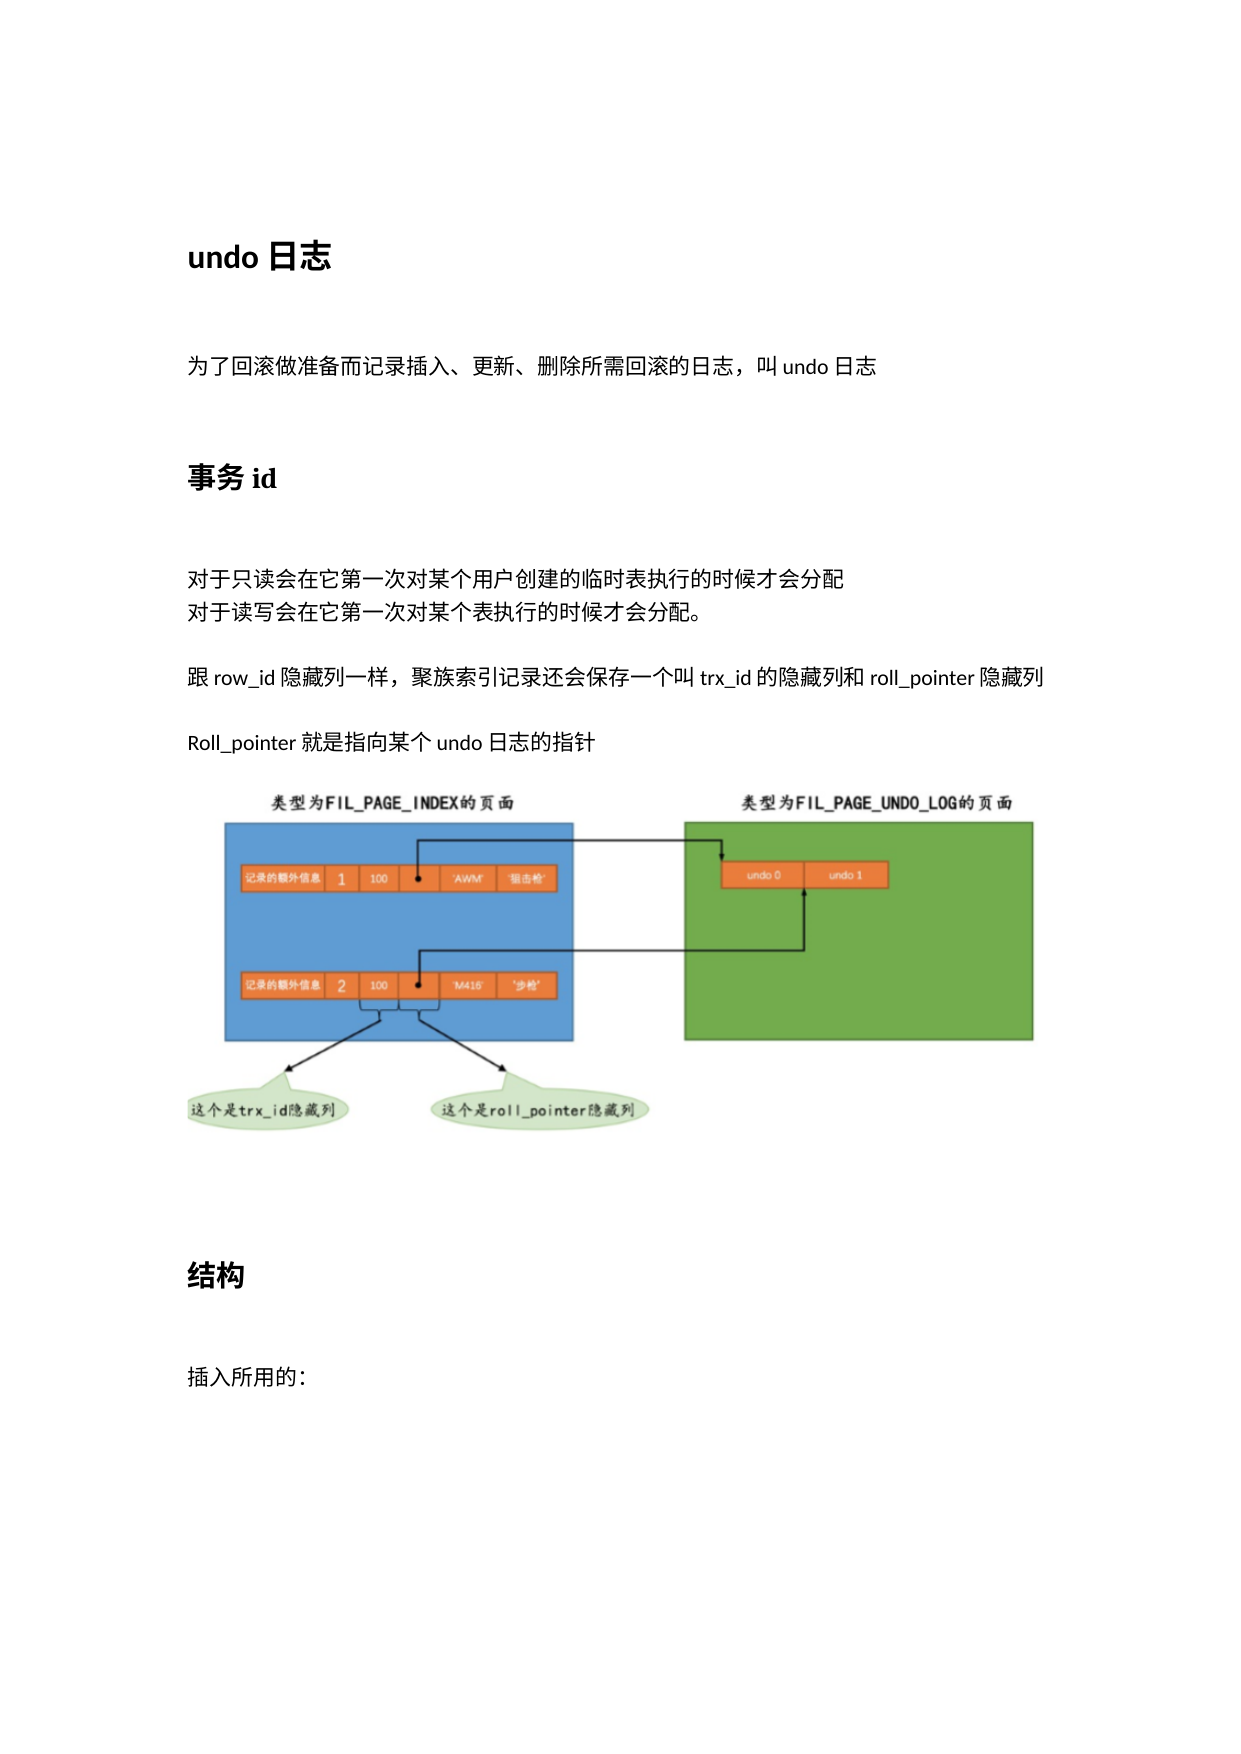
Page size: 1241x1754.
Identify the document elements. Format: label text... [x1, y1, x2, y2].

text 对于读写会在它第一次对某个表执行的时候才会分配。 [187, 594, 1053, 627]
subtitle undo日志 [187, 222, 1053, 287]
subtitle 结构 [187, 1241, 1053, 1306]
text 跟row_id隐藏列一样，聚族索引记录还会保存一个叫trx_id的隐藏列和roll_pointer隐藏列 [187, 659, 1053, 692]
text 为了回滚做准备而记录插入、更新、删除所需回滚的日志，叫undo日志 [187, 349, 1053, 381]
text 插入所用的： [187, 1360, 1053, 1392]
picture [187, 789, 1053, 1162]
subtitle 事务id [187, 443, 1053, 508]
text 对于只读会在它第一次对某个用户创建的临时表执行的时候才会分配 [187, 562, 1053, 594]
text Roll_pointer就是指向某个undo日志的指针 [187, 724, 1053, 757]
